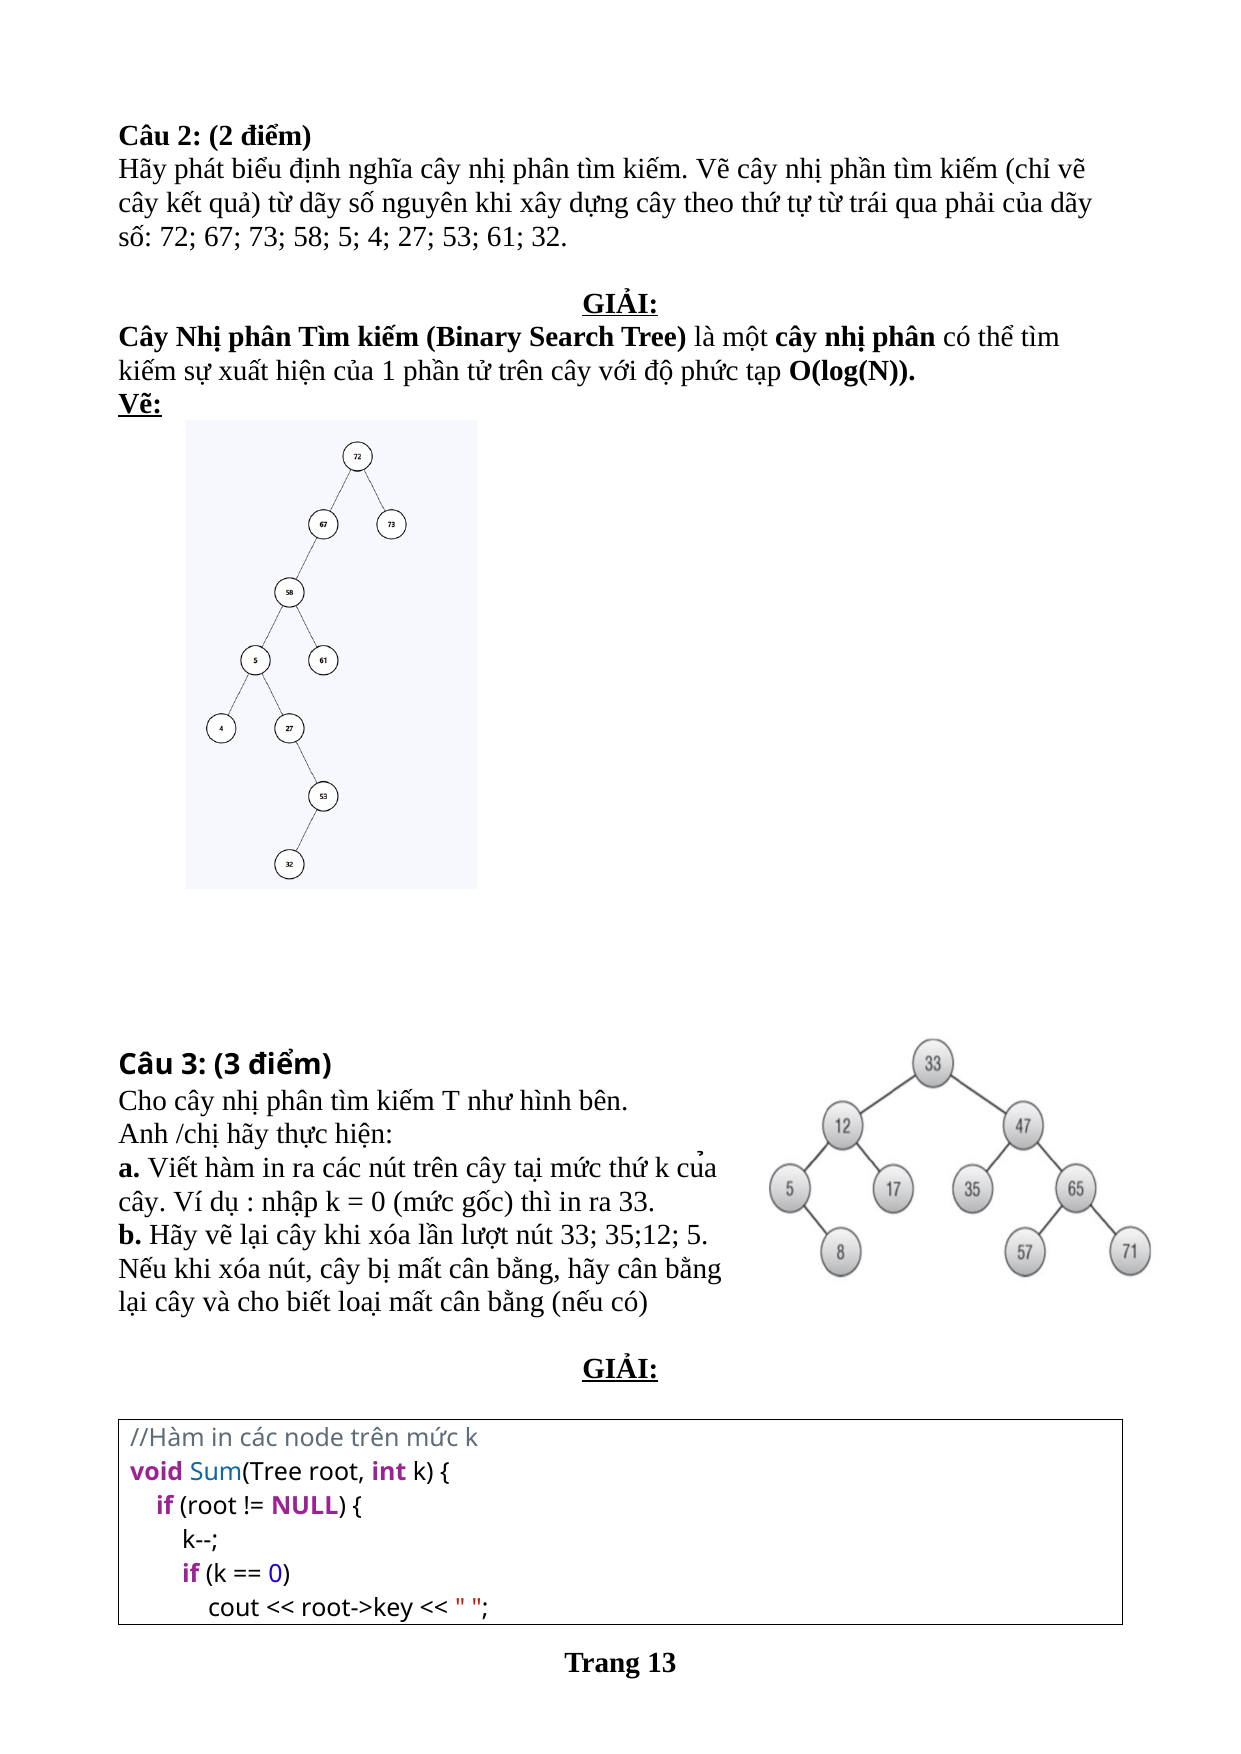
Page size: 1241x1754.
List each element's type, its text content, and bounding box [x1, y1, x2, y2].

text Vẽ: [118, 386, 1122, 420]
text GIẢI: [118, 1351, 1122, 1385]
text Câu 2: (2 điểm) [118, 118, 1122, 152]
text Cho cây nhị phân tìm kiếm T như hình bên. [118, 1083, 760, 1117]
table_header //Hàm in các node trên mức k void Sum(Tree root, int k) { if (root != NULL) { k--; if (k == 0) cout << root->key << " "; else { if (root->left != NULL) Sum(root->left, k); if (root->right != NULL) Sum(root->right, k); } } } [119, 1420, 1122, 1624]
text Anh /chị hãy thực hiện: [118, 1117, 760, 1150]
picture [760, 1032, 1159, 1289]
text Hãy phát biểu định nghĩa cây nhị phân tìm kiếm. Vẽ cây nhị phần tìm kiếm (chỉ vẽ cây kết quả) từ dãy số nguyên khi xây dựng cây theo thứ tự từ trái qua phải của dãy số: 72; 67; 73; 58; 5; 4; 27; 53; 61; 32. [118, 152, 1122, 252]
text GIẢI: [118, 286, 1122, 319]
text Cây Nhị phân Tìm kiếm (Binary Search Tree) là một cây nhị phân có thể tìm kiếm sự xuất hiện của 1 phần tử trên cây với độ phức tạp O(log(N)). [118, 319, 1122, 386]
text a. Viết hàm in ra các nút trên cây tại mức thứ k của cây. Ví dụ : nhập k = 0 (mức gốc) thì in ra 33. b. Hãy vẽ lại cây khi xóa lần lượt nút 33; 35;12; 5. Nếu khi xóa nút, cây bị mất cân bằng, hãy cân bằng lại cây và cho biết loại mất cân bằng (nếu có) [118, 1150, 1122, 1318]
picture [185, 420, 478, 889]
text Câu 3: (3 điểm) [118, 1043, 760, 1083]
